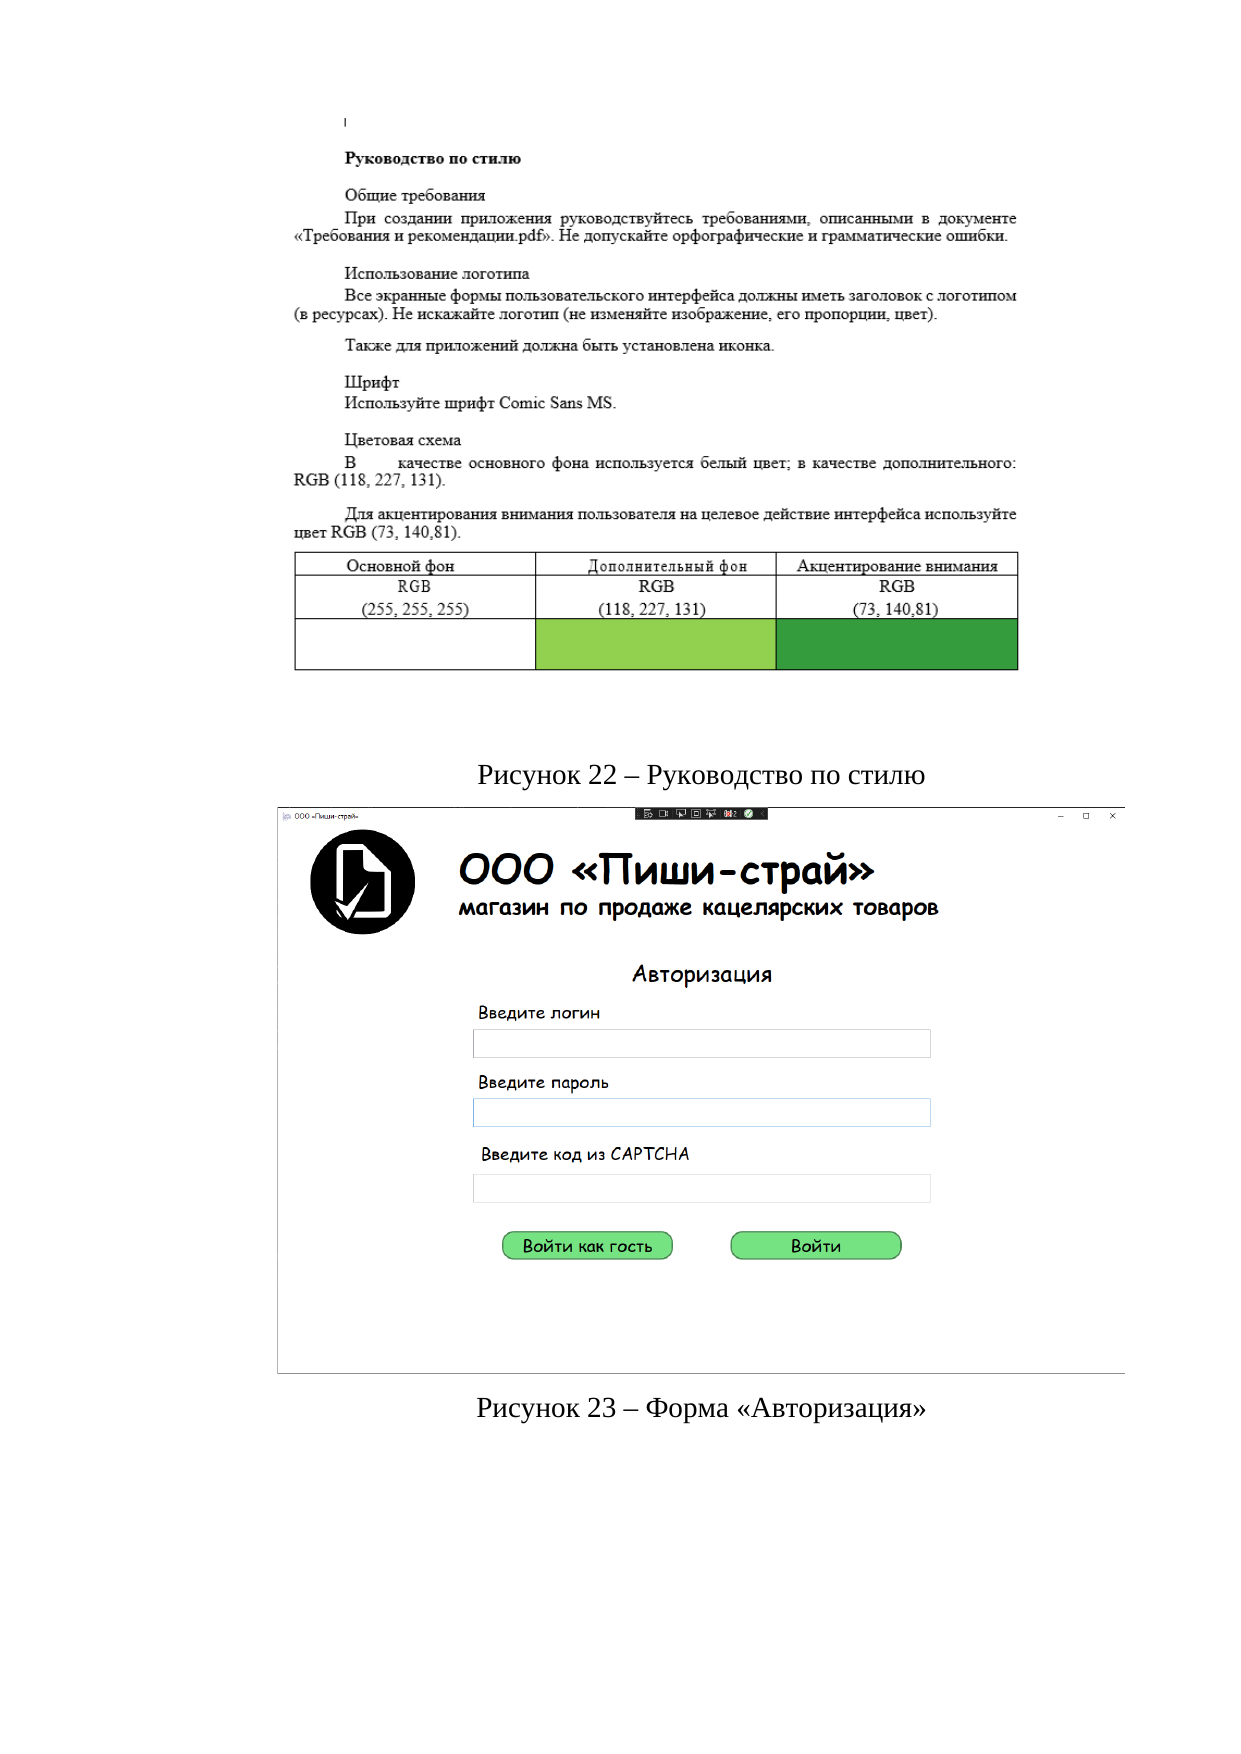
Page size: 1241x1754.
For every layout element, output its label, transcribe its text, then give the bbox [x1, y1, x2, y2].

text Рисунок 22 – Руководство по стилю [177, 757, 1152, 791]
picture [251, 118, 1075, 741]
picture [277, 807, 1125, 1374]
text Рисунок 23 – Форма «Авторизация» [177, 1390, 1152, 1424]
